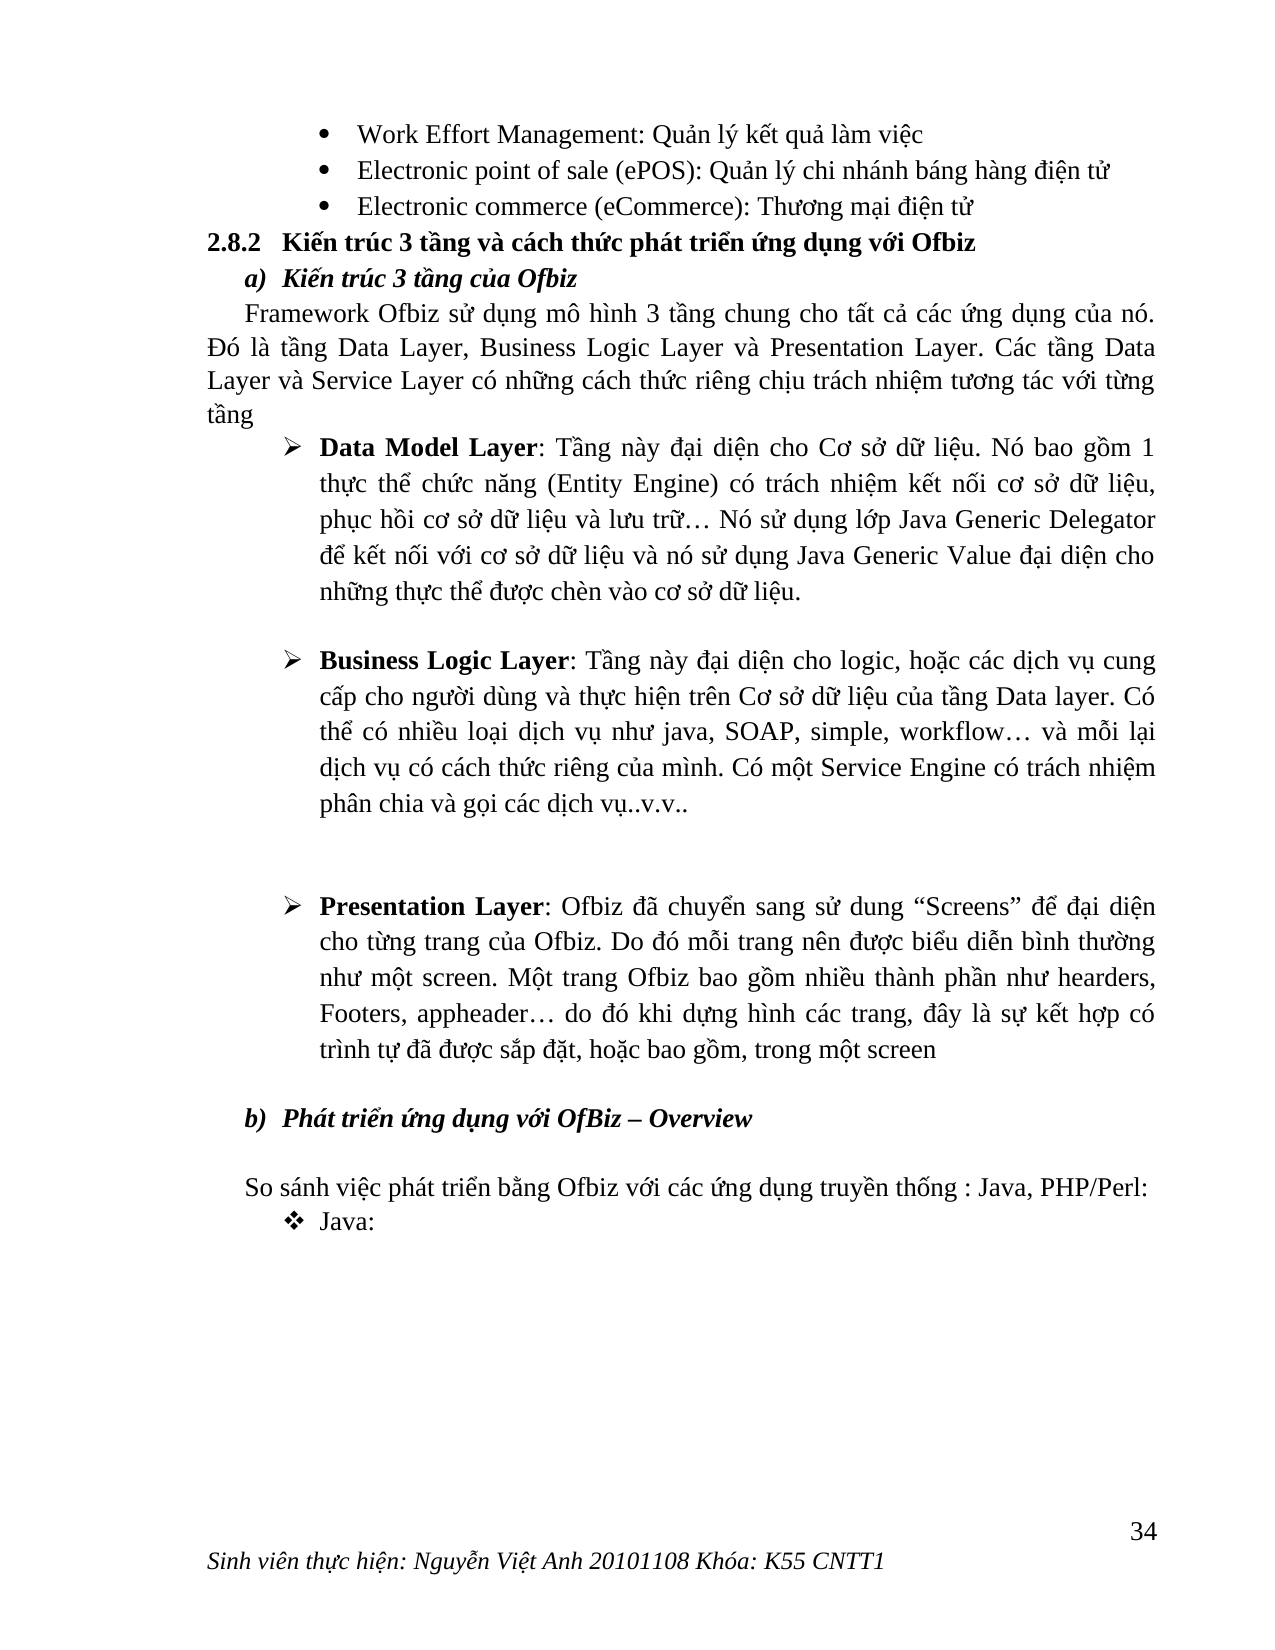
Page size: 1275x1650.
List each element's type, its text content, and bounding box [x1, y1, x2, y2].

list Business Logic Layer: Tầng này đại diện cho logic, hoặc các dịch vụ cung cấp cho người dùng và thực hiện trên Cơ sở dữ liệu của tầng Data layer. Có thể có nhiều loại dịch vụ như java, SOAP, simple, workflow… và mỗi lại dịch vụ có cách thức riêng của mình. Có một Service Engine có trách nhiệm phân chia và gọi các dịch vụ..v.v.. [282, 644, 1157, 818]
text So sánh việc phát triển bằng Ofbiz với các ứng dụng truyền thống : Java, PHP/Perl: [207, 1171, 1157, 1202]
list Kiến trúc 3 tầng và cách thức phát triển ứng dụng với Ofbiz [207, 226, 1157, 257]
list Data Model Layer: Tầng này đại diện cho Cơ sở dữ liệu. Nó bao gồm 1 thực thể chức năng (Entity Engine) có trách nhiệm kết nối cơ sở dữ liệu, phục hồi cơ sở dữ liệu và lưu trữ… Nó sử dụng lớp Java Generic Delegator để kết nối với cơ sở dữ liệu và nó sử dụng Java Generic Value đại diện cho những thực thể được chèn vào cơ sở dữ liệu. [282, 432, 1157, 606]
list Work Effort Management: Quản lý kết quả làm việc [319, 118, 1157, 149]
list Java: [282, 1205, 1157, 1236]
list Presentation Layer: Ofbiz đã chuyển sang sử dung “Screens” để đại diện cho từng trang của Ofbiz. Do đó mỗi trang nên được biểu diễn bình thường như một screen. Một trang Ofbiz bao gồm nhiều thành phần như hearders, Footers, appheader… do đó khi dựng hình các trang, đây là sự kết hợp có trình tự đã được sắp đặt, hoặc bao gồm, trong một screen [282, 890, 1157, 1064]
list Kiến trúc 3 tầng của Ofbiz [244, 262, 1157, 293]
text Framework Ofbiz sử dụng mô hình 3 tầng chung cho tất cả các ứng dụng của nó. Đó là tầng Data Layer, Business Logic Layer và Presentation Layer. Các tầng Data Layer và Service Layer có những cách thức riêng chịu trách nhiệm tương tác với từng tầng [207, 297, 1157, 429]
list Electronic point of sale (ePOS): Quản lý chi nhánh báng hàng điện tử [319, 154, 1157, 185]
list Electronic commerce (eCommerce): Thương mại điện tử [319, 190, 1157, 221]
list Phát triển ứng dụng với OfBiz – Overview [244, 1102, 1157, 1133]
